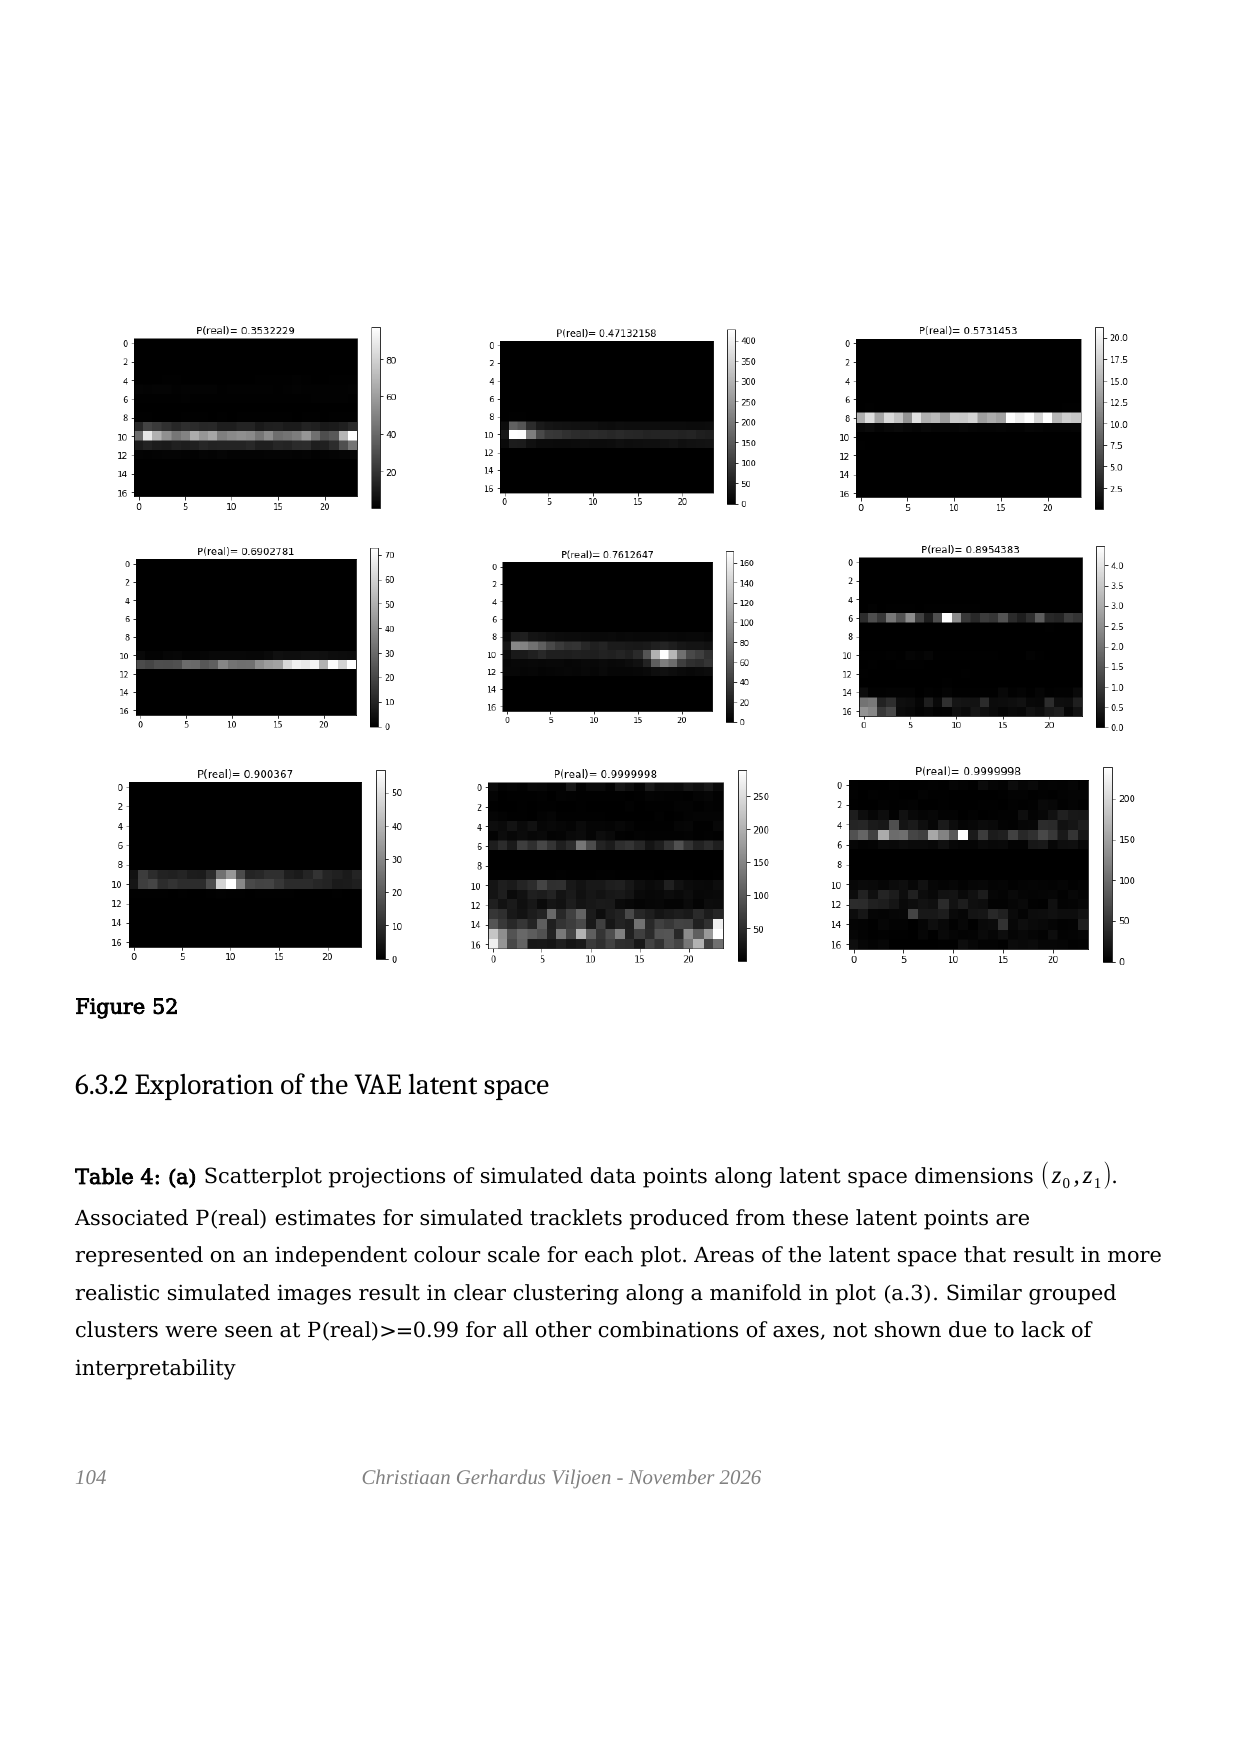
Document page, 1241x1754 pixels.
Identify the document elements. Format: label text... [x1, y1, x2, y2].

table_cell [801, 758, 1164, 993]
picture [113, 539, 400, 737]
picture [111, 318, 402, 517]
subtitle Exploration of the VAE latent space [75, 1068, 1165, 1102]
picture [481, 543, 759, 732]
table_cell [438, 318, 801, 537]
picture [464, 761, 775, 970]
table_cell [438, 758, 801, 993]
table_cell [801, 538, 1164, 758]
table_cell [801, 318, 1164, 537]
table_cell [75, 318, 438, 537]
picture [105, 761, 408, 970]
text Figure 52 [75, 993, 1165, 1018]
text Table 4: (a) Scatterplot projections of simulated data points along latent space dimensions . Associated P(real) estimates for simulated tracklets produced from these latent points are represented on an independent colour scale for each plot. Areas of the latent space that result in more realistic simulated images result in clear clustering along a manifold in plot (a.3). Similar grouped clusters were seen at P(real)>=0.99 for all other combinations of axes, not shown due to lack of interpretability [75, 1160, 1165, 1379]
table_cell [75, 538, 438, 758]
table_cell [438, 538, 801, 758]
picture [836, 537, 1129, 738]
picture [824, 758, 1141, 973]
picture [833, 318, 1133, 518]
table_cell [75, 758, 438, 993]
picture [478, 321, 761, 514]
